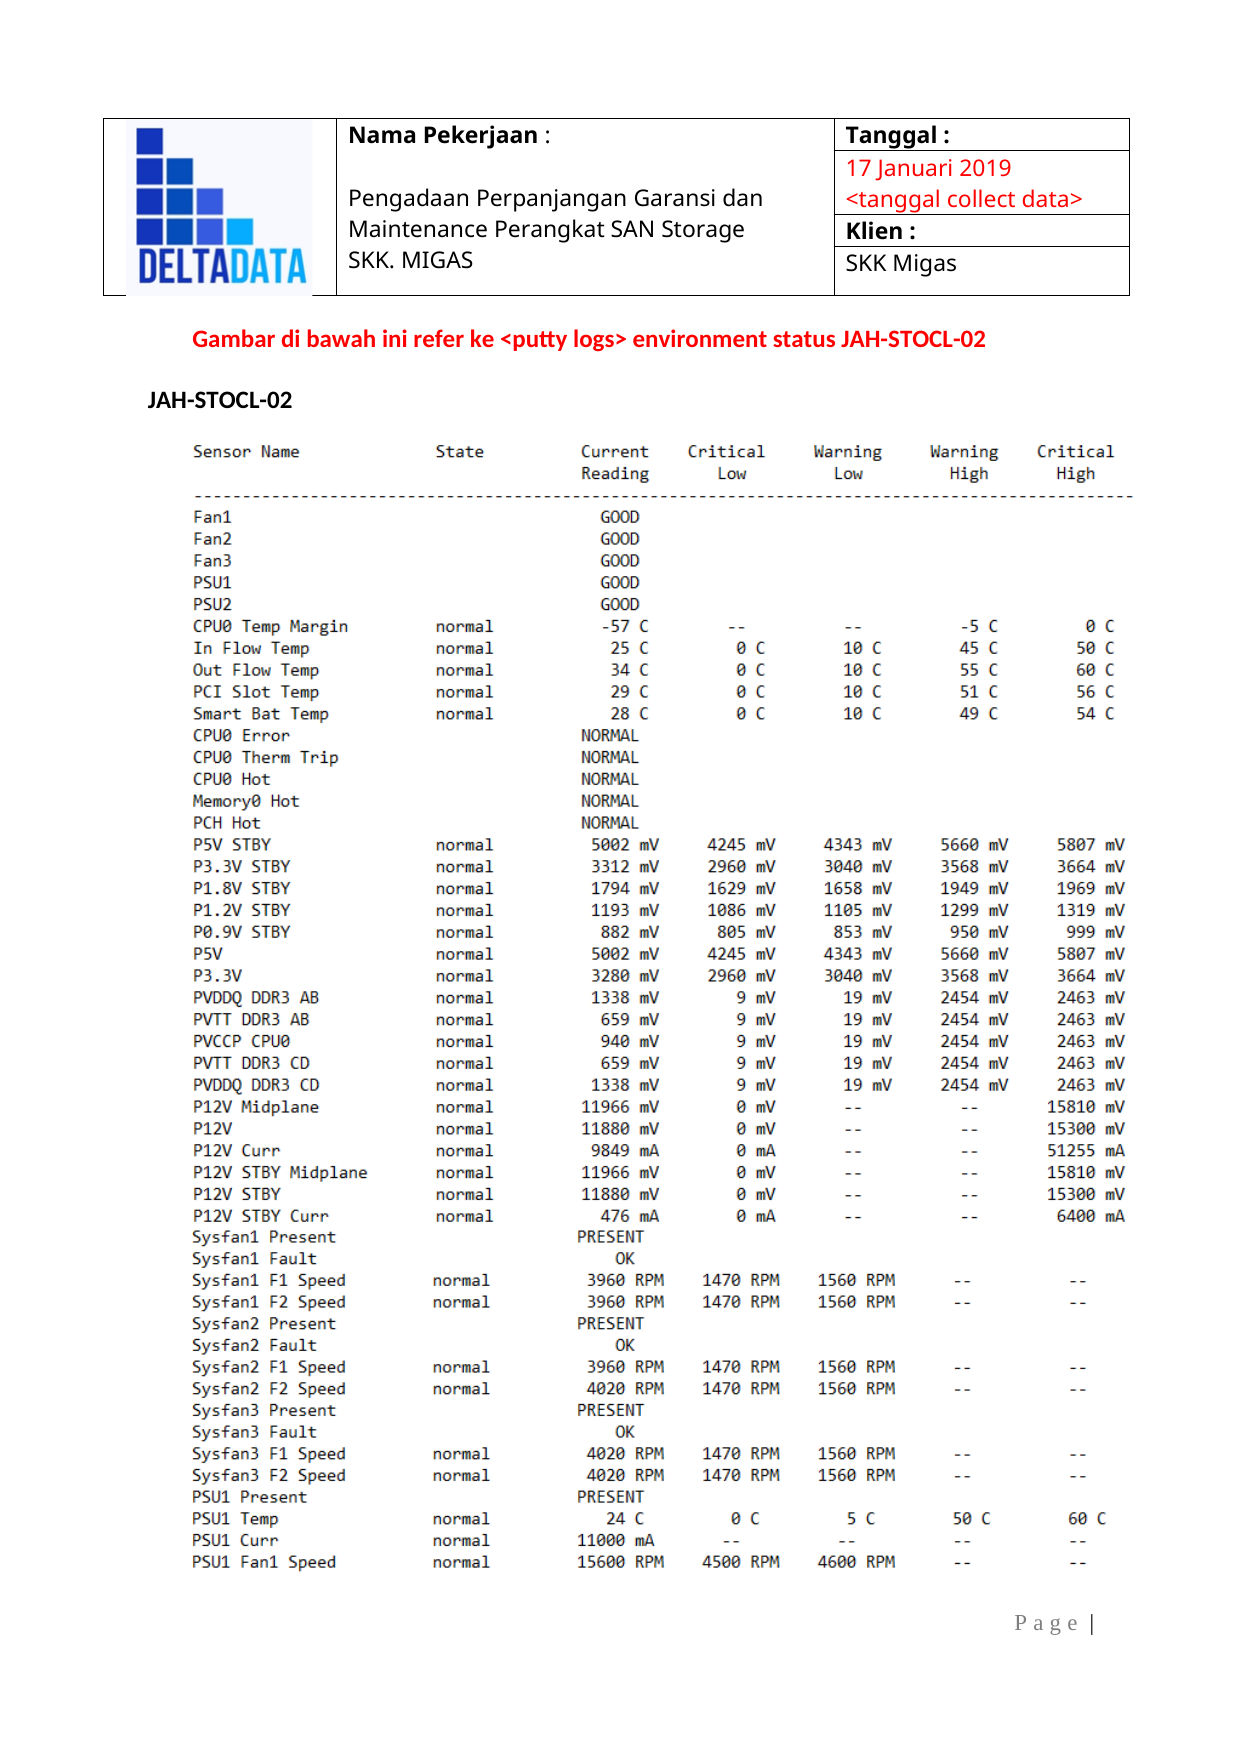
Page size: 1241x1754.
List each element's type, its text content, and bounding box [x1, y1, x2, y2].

list Gambar di bawah ini refer ke <putty logs> environment status JAH-STOCL-02 [148, 323, 1092, 353]
picture [126, 119, 313, 296]
list JAH-STOCL-02 [148, 384, 1092, 414]
picture [192, 445, 1138, 1575]
